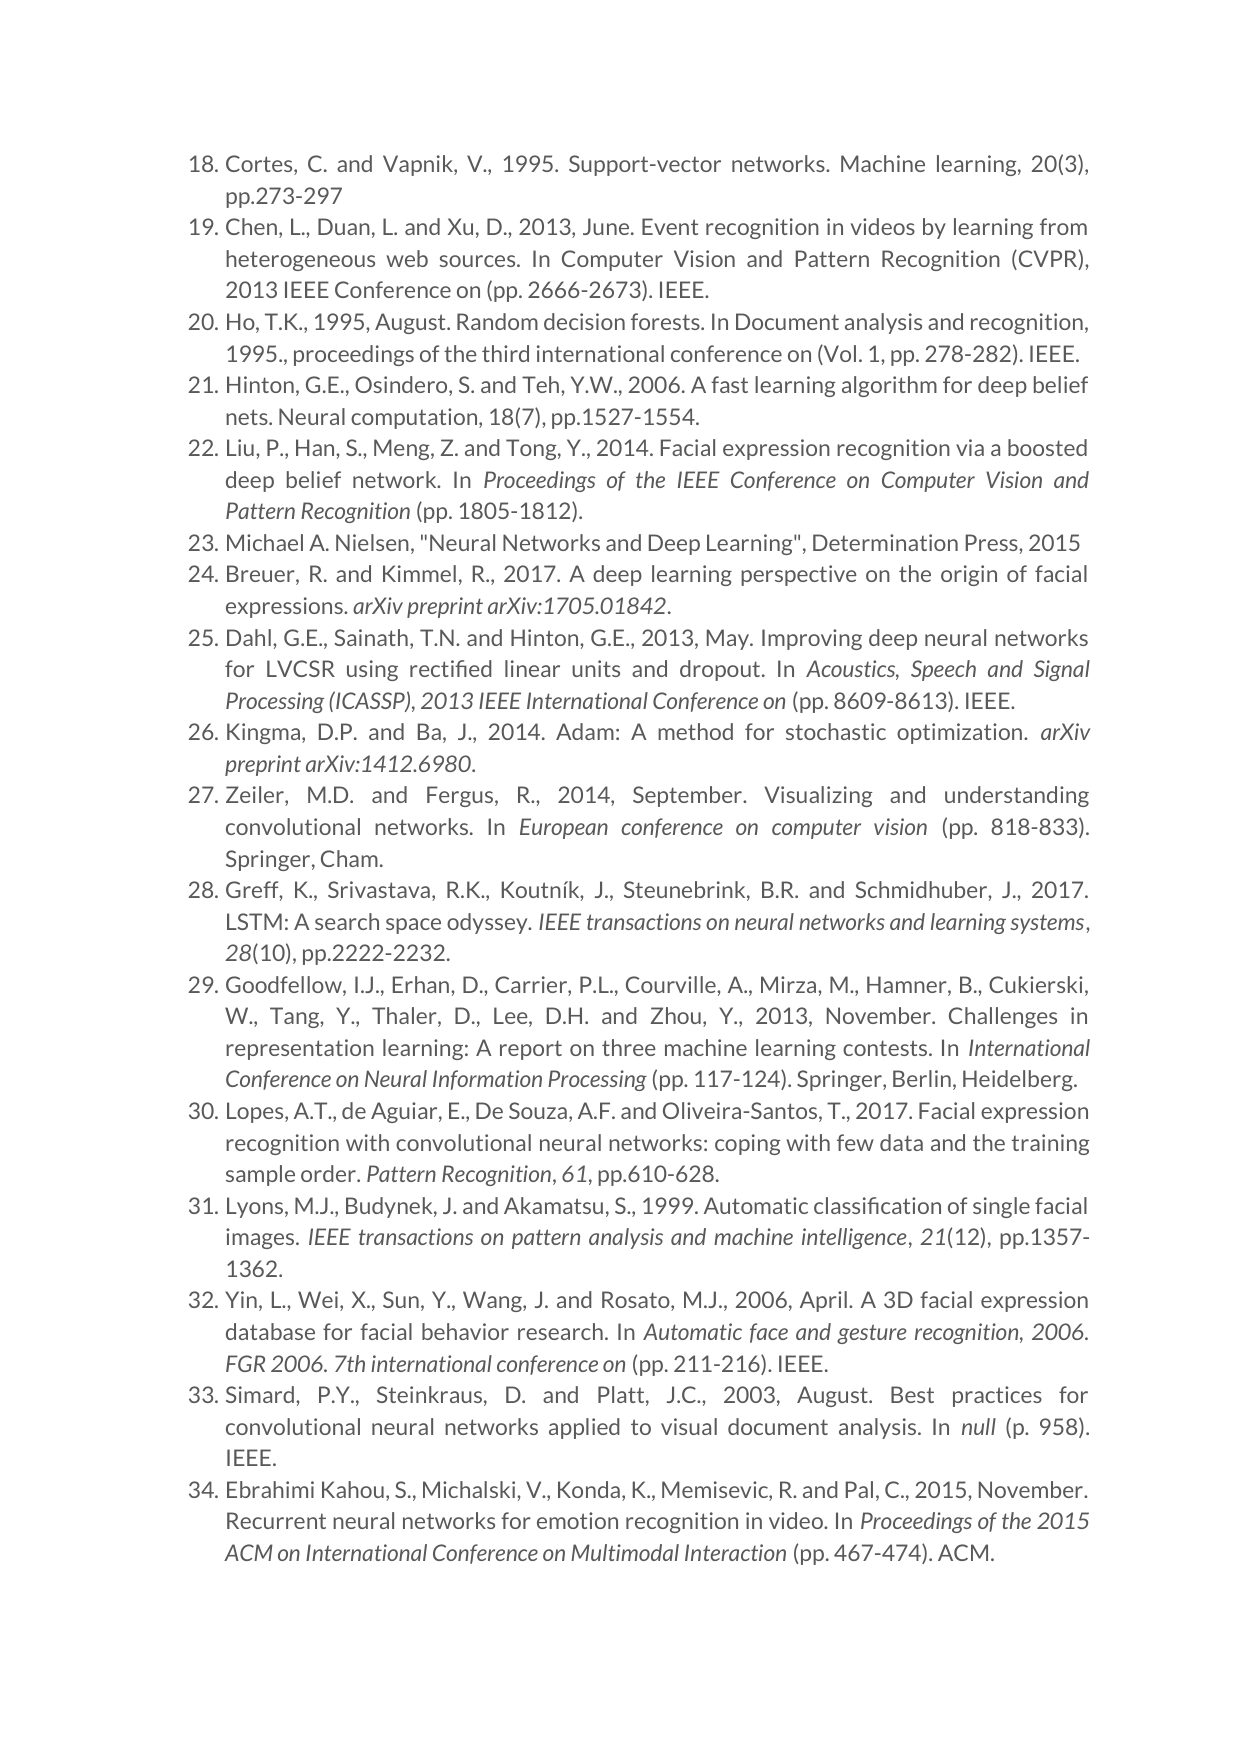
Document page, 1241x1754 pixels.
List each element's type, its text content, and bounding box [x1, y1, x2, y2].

list Yin, L., Wei, X., Sun, Y., Wang, J. and Rosato, M.J., 2006, April. A 3D facial expression database for facial behavior research. In Automatic face and gesture recognition, 2006. FGR 2006. 7th international conference on (pp. 211-216). IEEE. [187, 1286, 1090, 1377]
list Cortes, C. and Vapnik, V., 1995. Support-vector networks. Machine learning, 20(3), pp.273-297 [187, 150, 1090, 209]
list Ho, T.K., 1995, August. Random decision forests. In Document analysis and recognition, 1995., proceedings of the third international conference on (Vol. 1, pp. 278-282). IEEE. [187, 308, 1090, 367]
list Liu, P., Han, S., Meng, Z. and Tong, Y., 2014. Facial expression recognition via a boosted deep belief network. In Proceedings of the IEEE Conference on Computer Vision and Pattern Recognition (pp. 1805-1812). [187, 434, 1090, 525]
list Michael A. Nielsen, "Neural Networks and Deep Learning", Determination Press, 2015 [187, 529, 1090, 556]
list Greff, K., Srivastava, R.K., Koutník, J., Steunebrink, B.R. and Schmidhuber, J., 2017. LSTM: A search space odyssey. IEEE transactions on neural networks and learning systems, 28(10), pp.2222-2232. [187, 876, 1090, 967]
list Goodfellow, I.J., Erhan, D., Carrier, P.L., Courville, A., Mirza, M., Hamner, B., Cukierski, W., Tang, Y., Thaler, D., Lee, D.H. and Zhou, Y., 2013, November. Challenges in representation learning: A report on three machine learning contests. In International Conference on Neural Information Processing (pp. 117-124). Springer, Berlin, Heidelberg. [187, 971, 1090, 1093]
list Dahl, G.E., Sainath, T.N. and Hinton, G.E., 2013, May. Improving deep neural networks for LVCSR using rectified linear units and dropout. In Acoustics, Speech and Signal Processing (ICASSP), 2013 IEEE International Conference on (pp. 8609-8613). IEEE. [187, 623, 1090, 714]
list Simard, P.Y., Steinkraus, D. and Platt, J.C., 2003, August. Best practices for convolutional neural networks applied to visual document analysis. In null (p. 958). IEEE. [187, 1381, 1090, 1472]
list Zeiler, M.D. and Fergus, R., 2014, September. Visualizing and understanding convolutional networks. In European conference on computer vision (pp. 818-833). Springer, Cham. [187, 781, 1090, 872]
list Lopes, A.T., de Aguiar, E., De Souza, A.F. and Oliveira-Santos, T., 2017. Facial expression recognition with convolutional neural networks: coping with few data and the training sample order. Pattern Recognition, 61, pp.610-628. [187, 1097, 1090, 1187]
list Ebrahimi Kahou, S., Michalski, V., Konda, K., Memisevic, R. and Pal, C., 2015, November. Recurrent neural networks for emotion recognition in video. In Proceedings of the 2015 ACM on International Conference on Multimodal Interaction (pp. 467-474). ACM. [187, 1476, 1090, 1566]
list Breuer, R. and Kimmel, R., 2017. A deep learning perspective on the origin of facial expressions. arXiv preprint arXiv:1705.01842. [187, 560, 1090, 619]
list Lyons, M.J., Budynek, J. and Akamatsu, S., 1999. Automatic classification of single facial images. IEEE transactions on pattern analysis and machine intelligence, 21(12), pp.1357-1362. [187, 1192, 1090, 1282]
list Kingma, D.P. and Ba, J., 2014. Adam: A method for stochastic optimization. arXiv preprint arXiv:1412.6980. [187, 718, 1090, 777]
list Hinton, G.E., Osindero, S. and Teh, Y.W., 2006. A fast learning algorithm for deep belief nets. Neural computation, 18(7), pp.1527-1554. [187, 371, 1090, 430]
list Chen, L., Duan, L. and Xu, D., 2013, June. Event recognition in videos by learning from heterogeneous web sources. In Computer Vision and Pattern Recognition (CVPR), 2013 IEEE Conference on (pp. 2666-2673). IEEE. [187, 213, 1090, 304]
